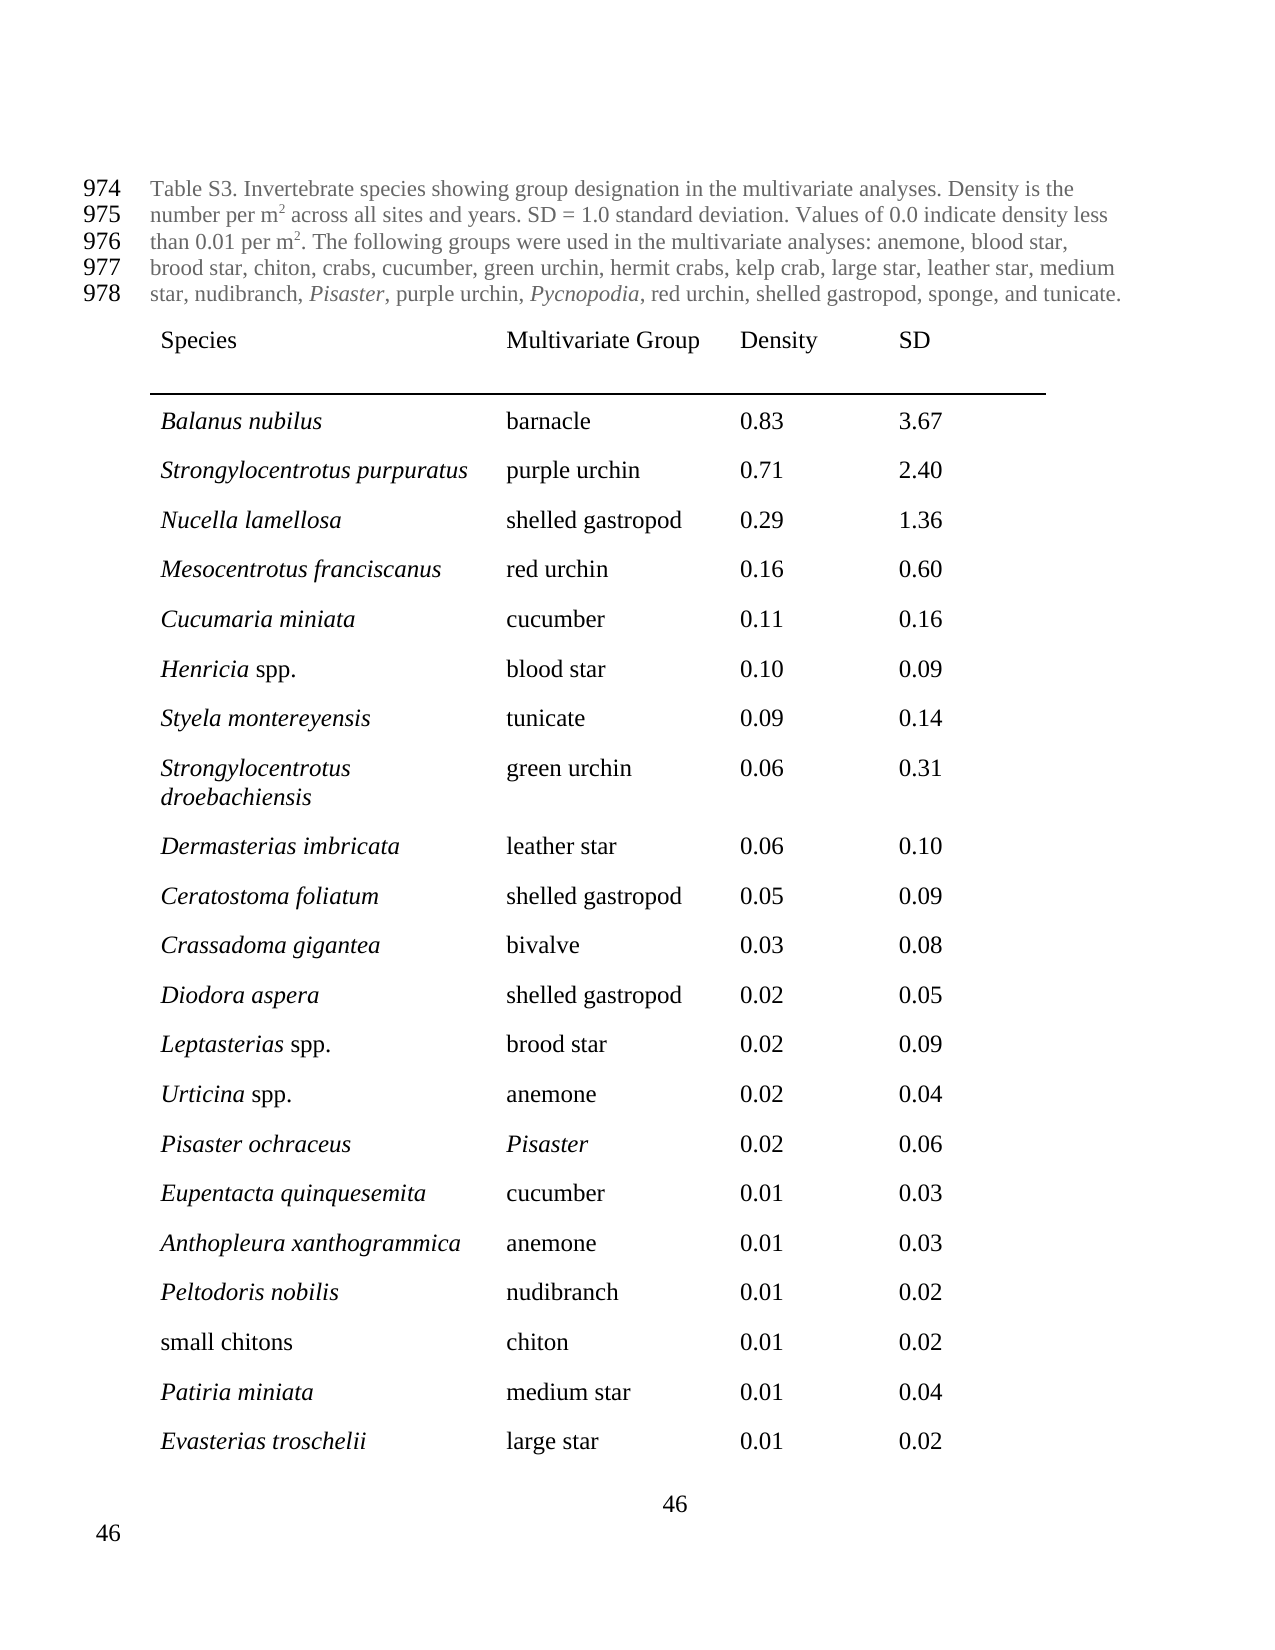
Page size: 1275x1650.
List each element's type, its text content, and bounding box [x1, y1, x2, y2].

table_cell 0.06 [888, 1118, 1046, 1168]
table_cell Ceratostoma foliatum [150, 870, 497, 920]
table_cell nudibranch [497, 1267, 729, 1317]
table_cell red urchin [497, 544, 729, 594]
table_cell purple urchin [497, 445, 729, 494]
table_cell 0.04 [888, 1069, 1046, 1118]
table_cell 0.03 [730, 920, 888, 969]
table_cell Cucumaria miniata [150, 594, 497, 643]
table_cell 0.01 [730, 1267, 888, 1317]
table_cell Diodora aspera [150, 970, 497, 1019]
table_cell 0.01 [730, 1416, 888, 1465]
table_cell 0.05 [730, 870, 888, 920]
table_cell 0.01 [730, 1317, 888, 1366]
table_cell 0.10 [888, 821, 1046, 870]
table_cell 0.03 [888, 1218, 1046, 1267]
table_cell blood star [497, 643, 729, 693]
table_cell 0.06 [730, 743, 888, 821]
table_cell chiton [497, 1317, 729, 1366]
table_cell Strongylocentrotus purpuratus [150, 445, 497, 494]
table_cell Strongylocentrotus droebachiensis [150, 743, 497, 821]
table_cell 0.02 [888, 1317, 1046, 1366]
table_cell Anthopleura xanthogrammica [150, 1218, 497, 1267]
table_cell Nucella lamellosa [150, 495, 497, 544]
table_cell 0.01 [730, 1218, 888, 1267]
table_cell 0.14 [888, 693, 1046, 742]
table_cell anemone [497, 1218, 729, 1267]
table_cell anemone [497, 1069, 729, 1118]
table_cell Pisaster ochraceus [150, 1118, 497, 1168]
table_cell Mesocentrotus franciscanus [150, 544, 497, 594]
table_cell green urchin [497, 743, 729, 821]
table_header SD [888, 315, 1046, 393]
table_cell Urticina spp. [150, 1069, 497, 1118]
table_cell Styela montereyensis [150, 693, 497, 742]
table_cell 0.04 [888, 1366, 1046, 1416]
table_header Species [150, 315, 497, 393]
table_cell 0.09 [888, 870, 1046, 920]
table_cell 0.02 [888, 1416, 1046, 1465]
table_cell 0.11 [730, 594, 888, 643]
table_cell shelled gastropod [497, 970, 729, 1019]
table_cell 0.71 [730, 445, 888, 494]
table_cell 0.02 [730, 1069, 888, 1118]
table_cell 0.03 [888, 1168, 1046, 1217]
table_cell Dermasterias imbricata [150, 821, 497, 870]
table_cell Henricia spp. [150, 643, 497, 693]
table_cell Peltodoris nobilis [150, 1267, 497, 1317]
table_cell shelled gastropod [497, 870, 729, 920]
table_header Density [730, 315, 888, 393]
table_cell 0.02 [730, 1118, 888, 1168]
table_cell Patiria miniata [150, 1366, 497, 1416]
table_cell Crassadoma gigantea [150, 920, 497, 969]
table_cell 3.67 [888, 395, 1046, 445]
table_cell 0.83 [730, 395, 888, 445]
table_cell 0.06 [730, 821, 888, 870]
table_cell 0.01 [730, 1366, 888, 1416]
table_cell 0.29 [730, 495, 888, 544]
table_cell 0.16 [888, 594, 1046, 643]
table_cell 0.10 [730, 643, 888, 693]
table_cell 0.01 [730, 1168, 888, 1217]
table_cell 1.36 [888, 495, 1046, 544]
table_cell 0.16 [730, 544, 888, 594]
table_cell 0.02 [730, 970, 888, 1019]
table_cell tunicate [497, 693, 729, 742]
table_cell Evasterias troschelii [150, 1416, 497, 1465]
table_cell Leptasterias spp. [150, 1019, 497, 1069]
table_cell 0.09 [888, 1019, 1046, 1069]
table_cell Pisaster [497, 1118, 729, 1168]
table_cell large star [497, 1416, 729, 1465]
table_cell 0.08 [888, 920, 1046, 969]
table_cell 2.40 [888, 445, 1046, 494]
table_header Multivariate Group [497, 315, 729, 393]
table_cell 0.31 [888, 743, 1046, 821]
table_cell 0.02 [888, 1267, 1046, 1317]
table_cell cucumber [497, 1168, 729, 1217]
table_cell medium star [497, 1366, 729, 1416]
table_cell 0.05 [888, 970, 1046, 1019]
table_cell bivalve [497, 920, 729, 969]
table_cell 0.09 [888, 643, 1046, 693]
table_cell small chitons [150, 1317, 497, 1366]
table_cell Eupentacta quinquesemita [150, 1168, 497, 1217]
table_cell 0.02 [730, 1019, 888, 1069]
table_cell brood star [497, 1019, 729, 1069]
table_cell cucumber [497, 594, 729, 643]
table_cell shelled gastropod [497, 495, 729, 544]
table_cell Balanus nubilus [150, 395, 497, 445]
table_cell 0.09 [730, 693, 888, 742]
table_cell 0.60 [888, 544, 1046, 594]
table_cell barnacle [497, 395, 729, 445]
subtitle Table S3. Invertebrate species showing group designation in the multivariate analyses. Density is the number per m2 across all sites and years. SD = 1.0 standard deviation. Values of 0.0 indicate density less than 0.01 per m2. The following groups were used in the multivariate analyses: anemone, blood star, brood star, chiton, crabs, cucumber, green urchin, hermit crabs, kelp crab, large star, leather star, medium star, nudibranch, Pisaster, purple urchin, Pycnopodia, red urchin, shelled gastropod, sponge, and tunicate. [150, 175, 1125, 307]
table_cell leather star [497, 821, 729, 870]
